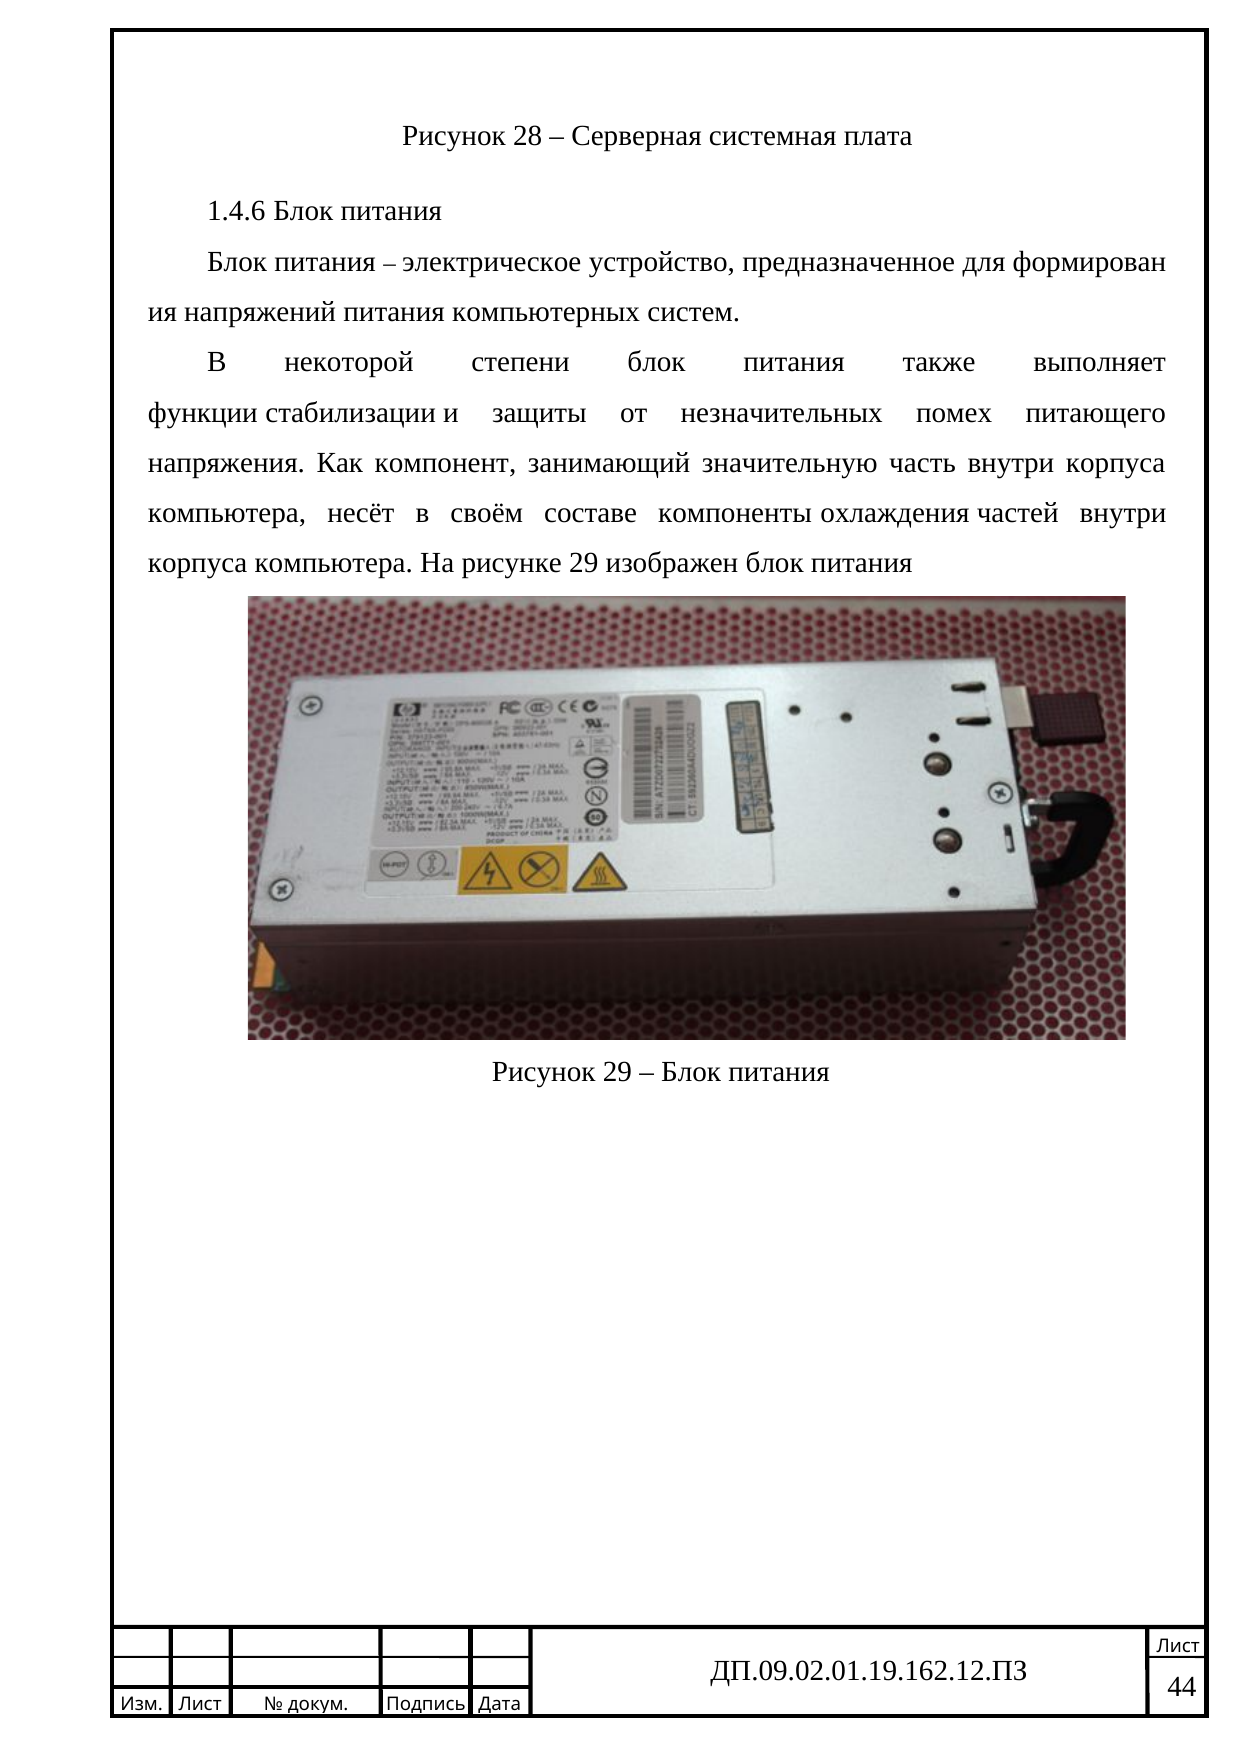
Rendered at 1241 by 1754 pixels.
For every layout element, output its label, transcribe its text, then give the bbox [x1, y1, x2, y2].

text В некоторой степени блок питания также выполняет функции стабилизации и защиты от незначительных помех питающего напряжения. Как компонент, занимающий значительную часть внутри корпуса компьютера, несёт в своём составе компоненты охлаждения частей внутри корпуса компьютера. На рисунке 29 изображен блок питания [148, 344, 1167, 579]
picture [247, 596, 1126, 1040]
list Блок питания [148, 193, 1167, 227]
text Рисунок 28 – Серверная системная плата [148, 118, 1167, 152]
text Рисунок 29 – Блок питания [148, 1054, 1167, 1088]
text Блок питания – электрическое устройство, предназначенное для формирования напряжений питания компьютерных систем. [148, 244, 1167, 328]
